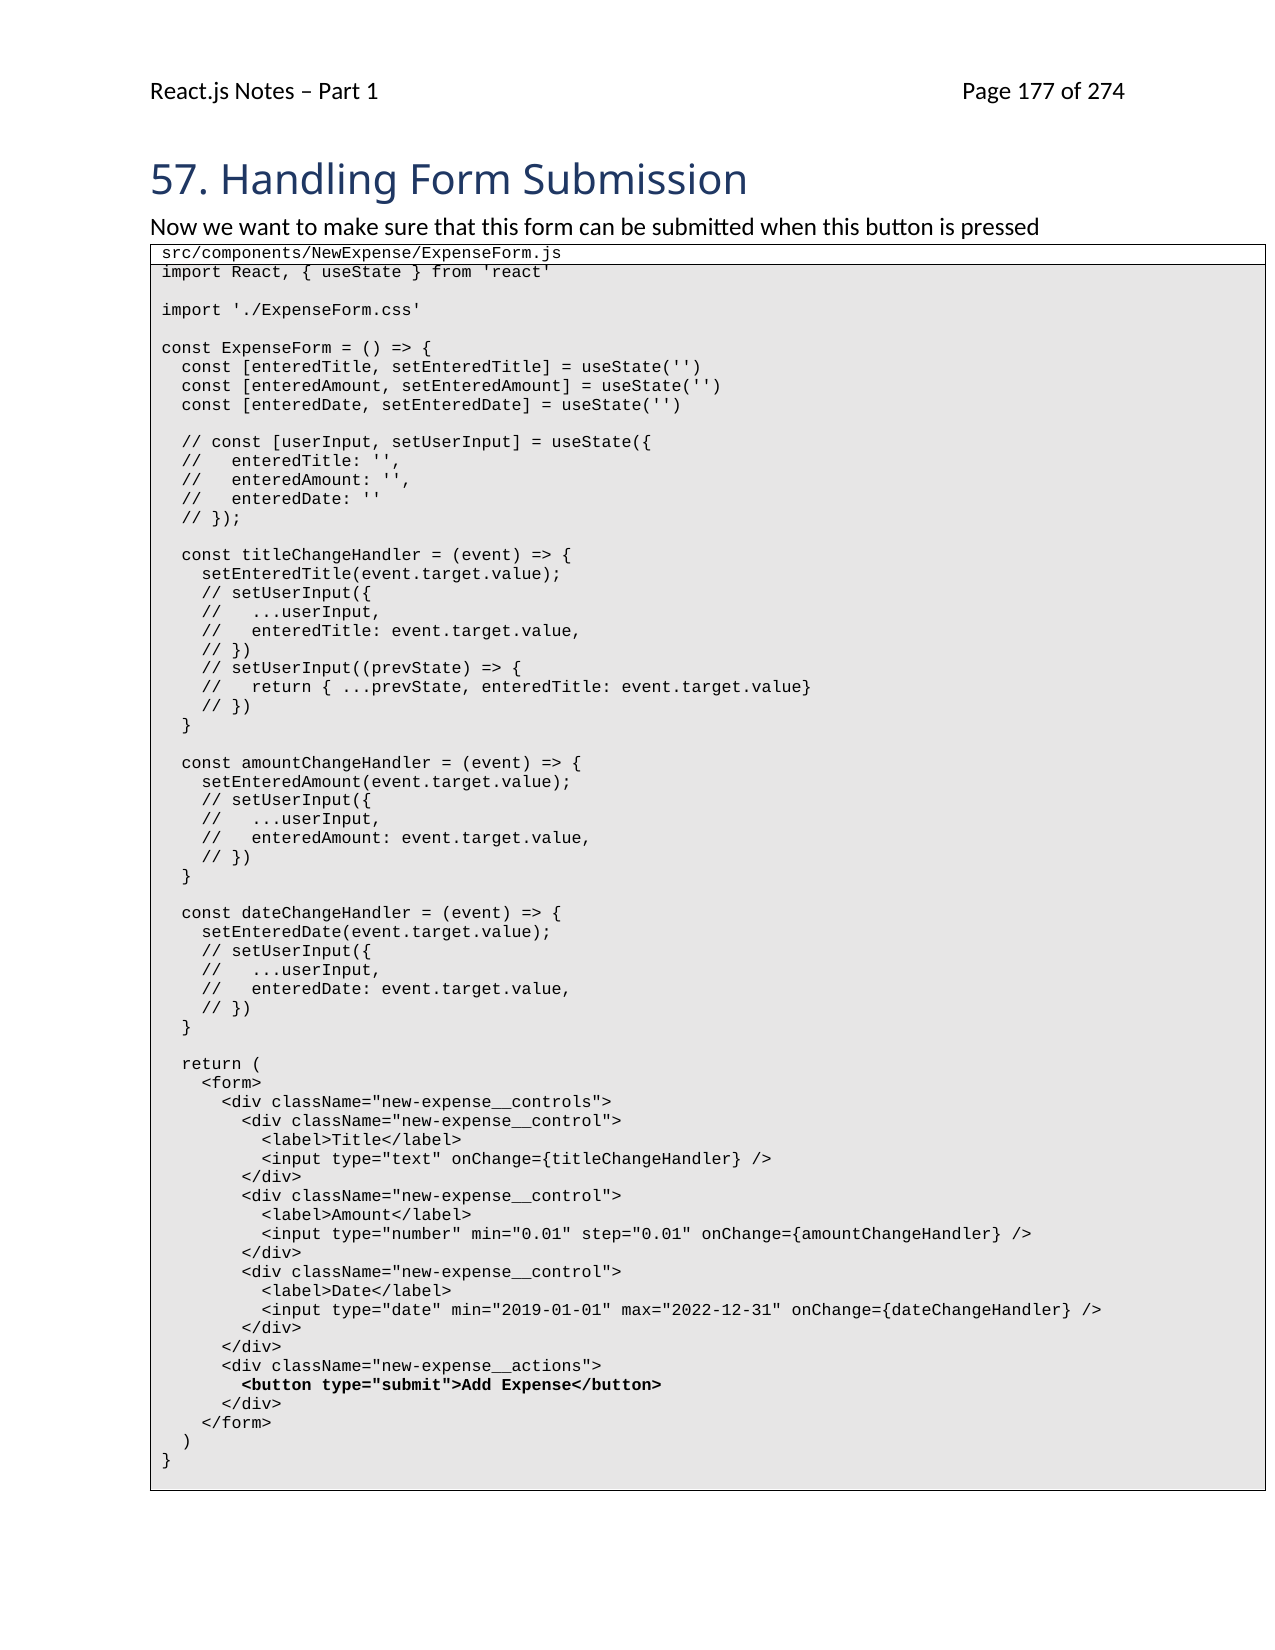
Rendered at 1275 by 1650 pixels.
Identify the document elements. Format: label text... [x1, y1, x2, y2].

text Now we want to make sure that this form can be submitted when this button is pressed [150, 211, 1125, 242]
table_header src/components/NewExpense/ExpenseForm.js [151, 245, 1265, 263]
subtitle 57. Handling Form Submission [150, 150, 1125, 207]
